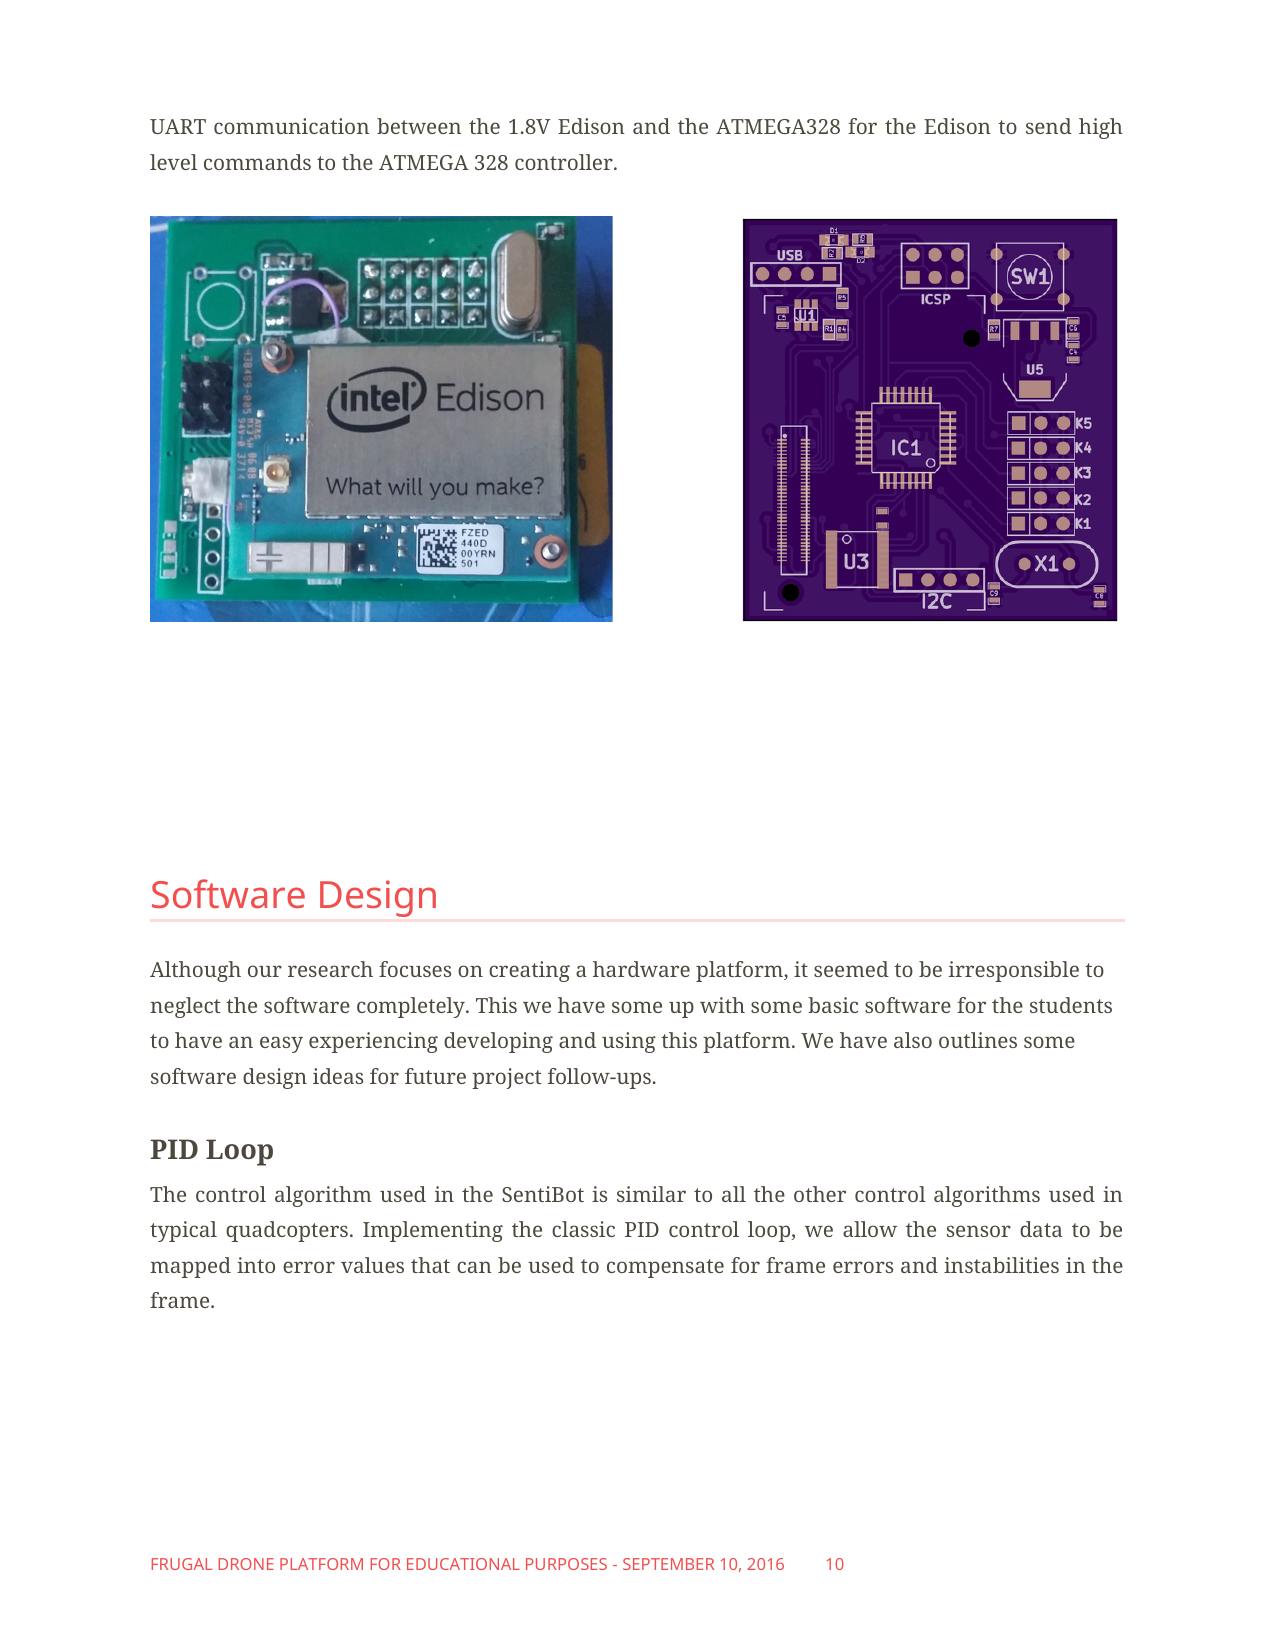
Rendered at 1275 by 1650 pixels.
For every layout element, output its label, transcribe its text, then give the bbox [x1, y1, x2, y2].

picture [150, 216, 613, 622]
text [150, 112, 1125, 176]
text Although our research focuses on creating a hardware platform, it seemed to be irresponsible to neglect the software completely. This we have some up with some basic software for the students to have an easy experiencing developing and using this platform. We have also outlines some software design ideas for future project follow-ups. [150, 955, 1125, 1090]
subtitle PID Loop [150, 1131, 1125, 1167]
text The control algorithm used in the SentiBot is similar to all the other control algorithms used in typical quadcopters. Implementing the classic PID control loop, we allow the sensor data to be mapped into error values that can be used to compensate for frame errors and instabilities in the frame. [150, 1180, 1125, 1315]
picture [742, 218, 1118, 622]
subtitle Software Design [150, 868, 1125, 919]
